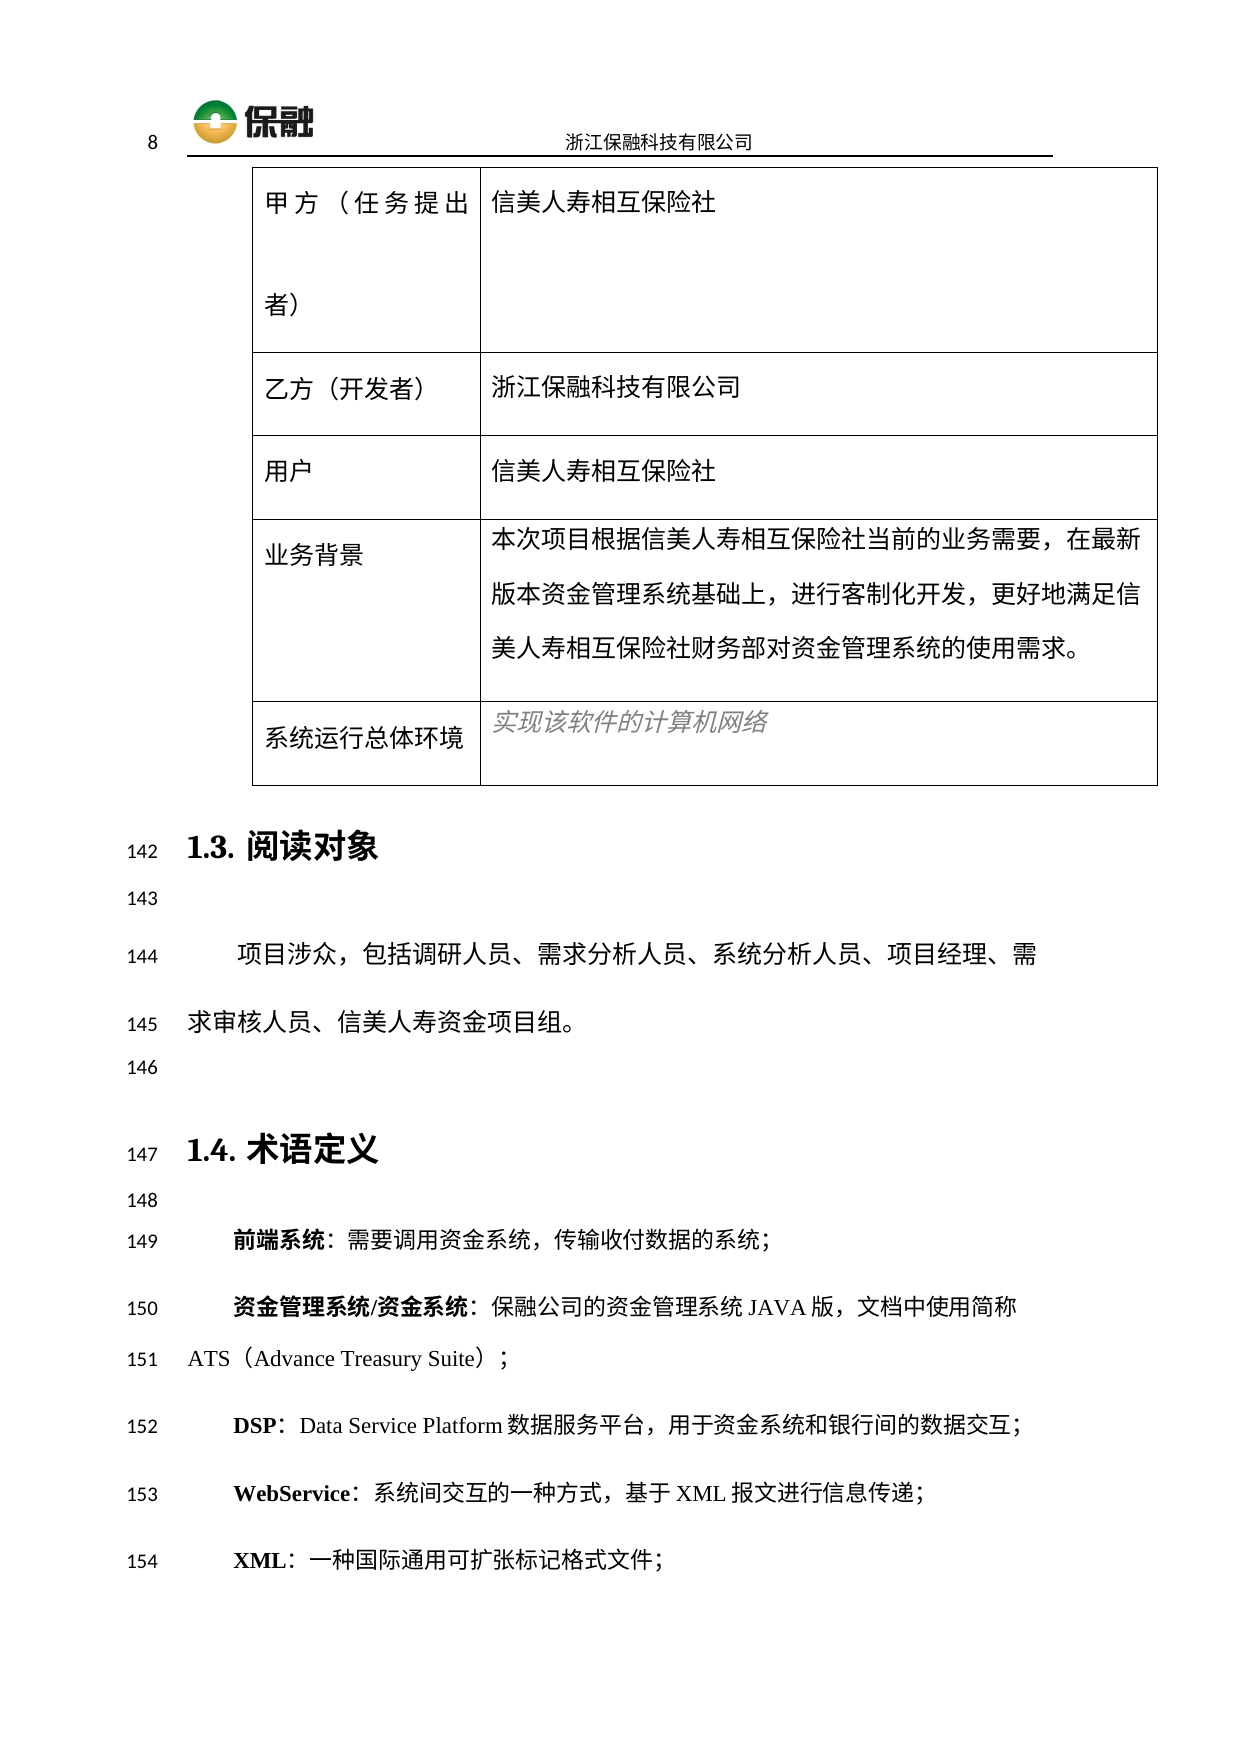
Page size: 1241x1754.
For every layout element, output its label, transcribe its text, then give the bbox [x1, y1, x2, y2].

table_cell 乙方（开发者） [253, 353, 480, 435]
table_cell 信美人寿相互保险社 [481, 168, 1157, 352]
table_cell 甲方（任务提出者） [253, 168, 480, 352]
table_cell 浙江保融科技有限公司 [481, 353, 1157, 435]
text WebService：系统间交互的一种方式，基于XML报文进行信息传递； [187, 1474, 1053, 1508]
text 项目涉众，包括调研人员、需求分析人员、系统分析人员、项目经理、需求审核人员、信美人寿资金项目组。 [187, 919, 1053, 1054]
text 资金管理系统/资金系统：保融公司的资金管理系统JAVA版，文档中使用简称ATS（Advance Treasury Suite）； [187, 1289, 1053, 1374]
subtitle 术语定义 [187, 1113, 1053, 1181]
table_cell 业务背景 [253, 520, 480, 701]
text XML：一种国际通用可扩张标记格式文件； [187, 1541, 1053, 1575]
text 前端系统：需要调用资金系统，传输收付数据的系统； [187, 1222, 1053, 1256]
table_cell 信美人寿相互保险社 [481, 436, 1157, 519]
picture [187, 88, 321, 150]
table_cell 本次项目根据信美人寿相互保险社当前的业务需要，在最新版本资金管理系统基础上，进行客制化开发，更好地满足信美人寿相互保险社财务部对资金管理系统的使用需求。 [481, 520, 1157, 701]
table_cell 实现该软件的计算机网络 [481, 702, 1157, 784]
table_cell 用户 [253, 436, 480, 519]
table_cell 系统运行总体环境 [253, 702, 480, 784]
subtitle 阅读对象 [187, 811, 1053, 878]
text DSP：Data Service Platform数据服务平台，用于资金系统和银行间的数据交互； [187, 1407, 1053, 1441]
